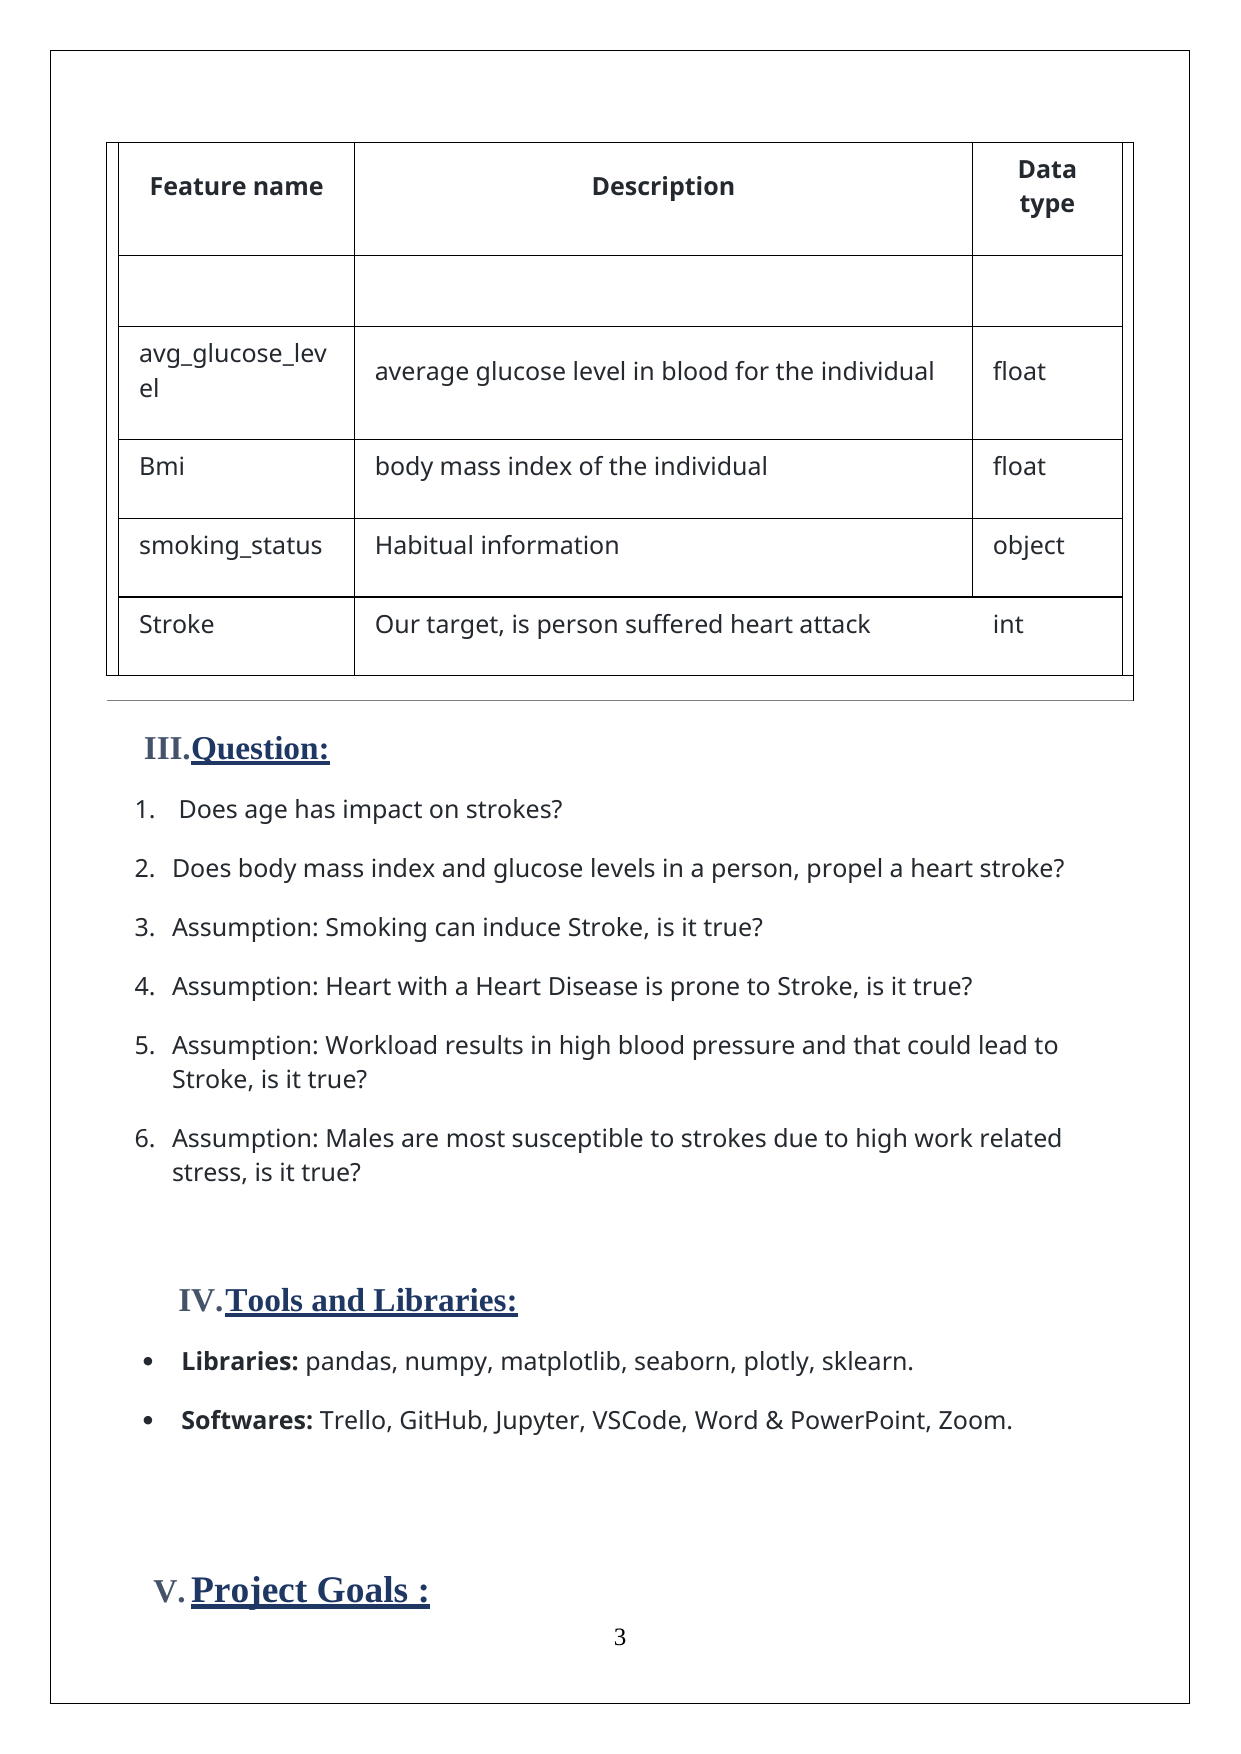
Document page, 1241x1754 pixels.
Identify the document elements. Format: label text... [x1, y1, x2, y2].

list Does age has impact on strokes? [134, 791, 1134, 825]
table_header [107, 143, 118, 675]
subtitle Project Goals : [153, 1567, 1134, 1610]
table_cell [107, 676, 1133, 700]
subtitle Question: [144, 728, 1134, 766]
list Softwares: Trello, GitHub, Jupyter, VSCode, Word & PowerPoint, Zoom. [144, 1402, 1134, 1436]
list Does body mass index and glucose levels in a person, propel a heart stroke? [134, 850, 1134, 884]
table_header [1123, 143, 1133, 675]
list Assumption: Males are most susceptible to strokes due to high work related stress, is it true? [134, 1121, 1134, 1189]
list Assumption: Smoking can induce Stroke, is it true? [134, 909, 1134, 943]
list Assumption: Workload results in high blood pressure and that could lead to Stroke, is it true? [134, 1027, 1134, 1096]
list Libraries: pandas, numpy, matplotlib, seaborn, plotly, sklearn. [144, 1343, 1134, 1377]
list Assumption: Heart with a Heart Disease is prone to Stroke, is it true? [134, 968, 1134, 1002]
subtitle Tools and Libraries: [178, 1280, 1134, 1318]
